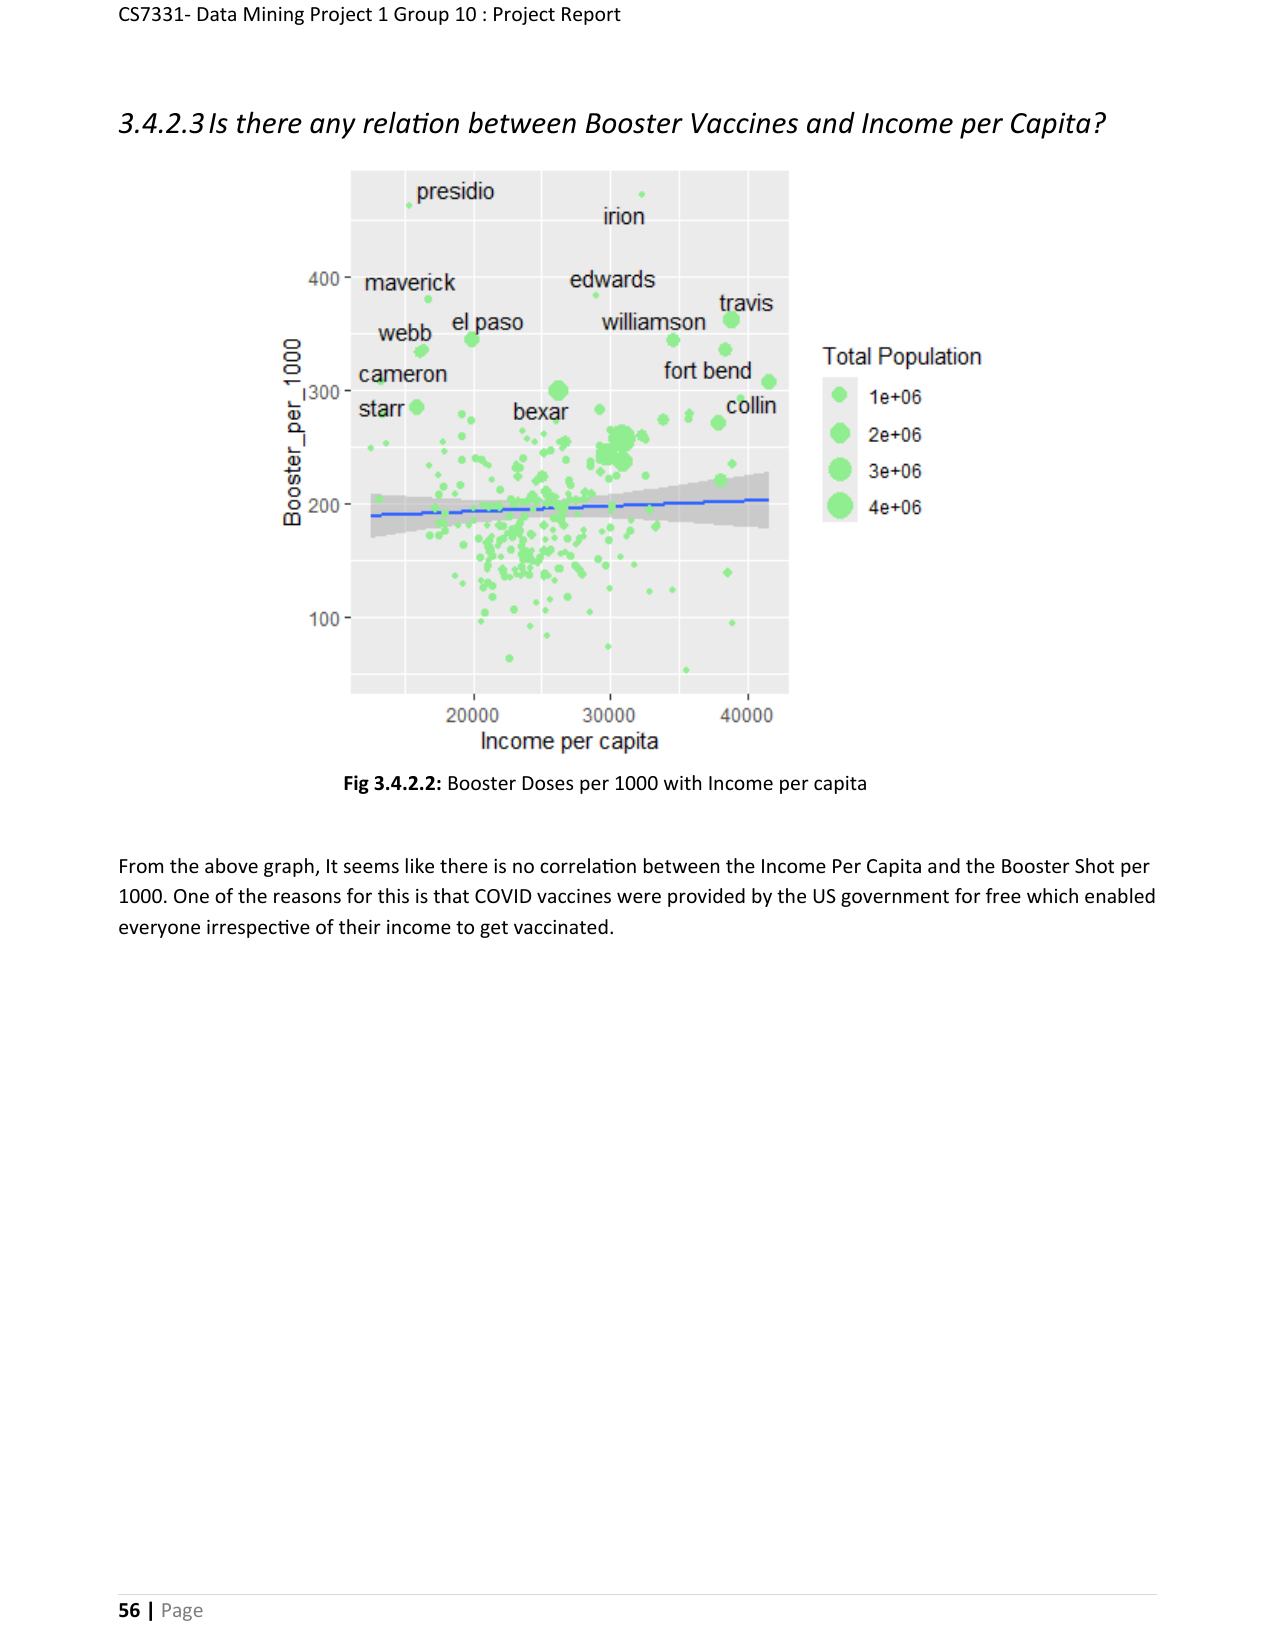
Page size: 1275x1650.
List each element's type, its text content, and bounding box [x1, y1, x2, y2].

text From the above graph, It seems like there is no correlation between the Income Per Capita and the Booster Shot per 1000. One of the reasons for this is that COVID vaccines were provided by the US government for free which enabled everyone irrespective of their income to get vaccinated. [118, 852, 1157, 940]
subtitle Is there any relation between Booster Vaccines and Income per Capita? [118, 103, 1157, 141]
picture [270, 160, 1005, 765]
text Fig 3.4.2.2: Booster Doses per 1000 with Income per capita [268, 769, 1157, 796]
